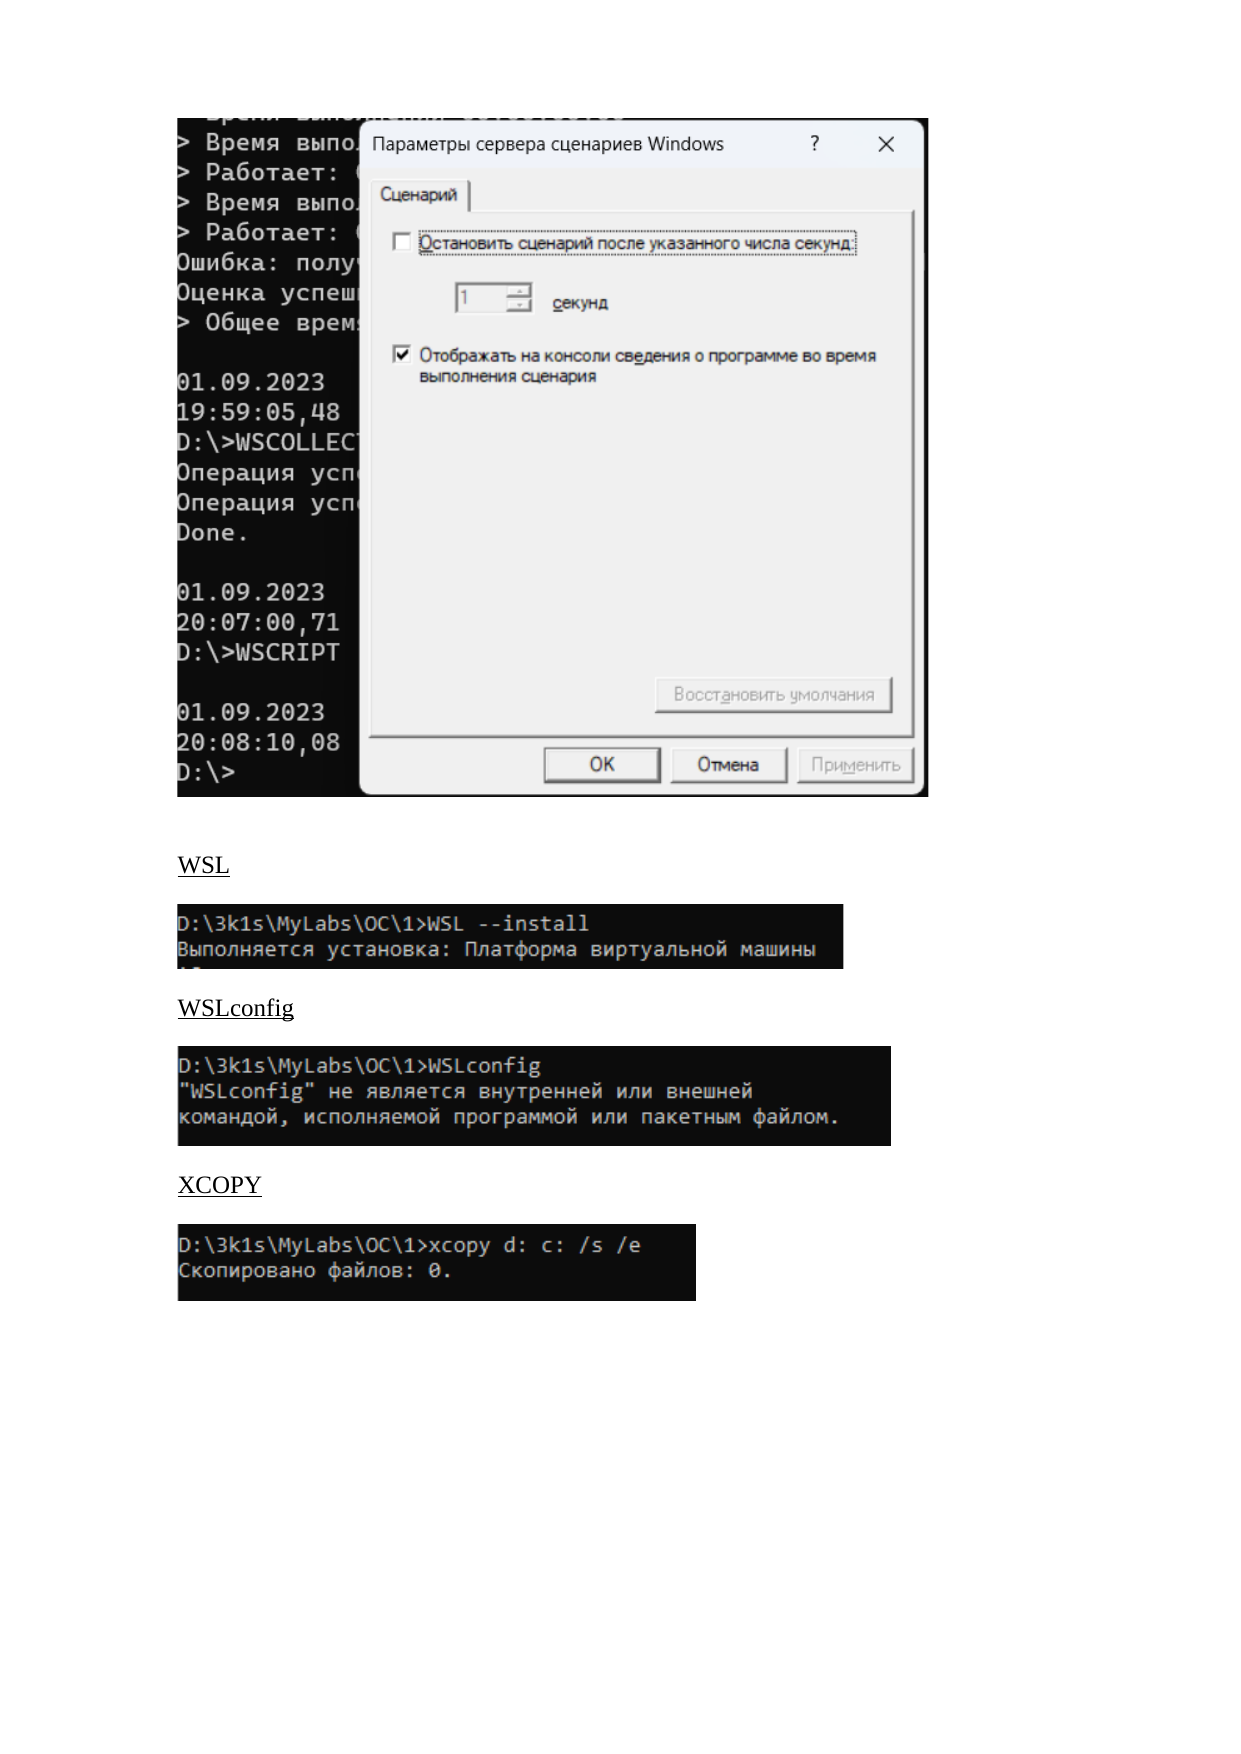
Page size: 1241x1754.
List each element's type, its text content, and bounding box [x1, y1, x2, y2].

text WSL [177, 851, 1152, 879]
text XCOPY [177, 1171, 1152, 1199]
picture [177, 1224, 696, 1301]
picture [177, 118, 929, 797]
picture [177, 1046, 891, 1146]
text WSLconfig [177, 993, 1152, 1022]
picture [177, 904, 844, 969]
